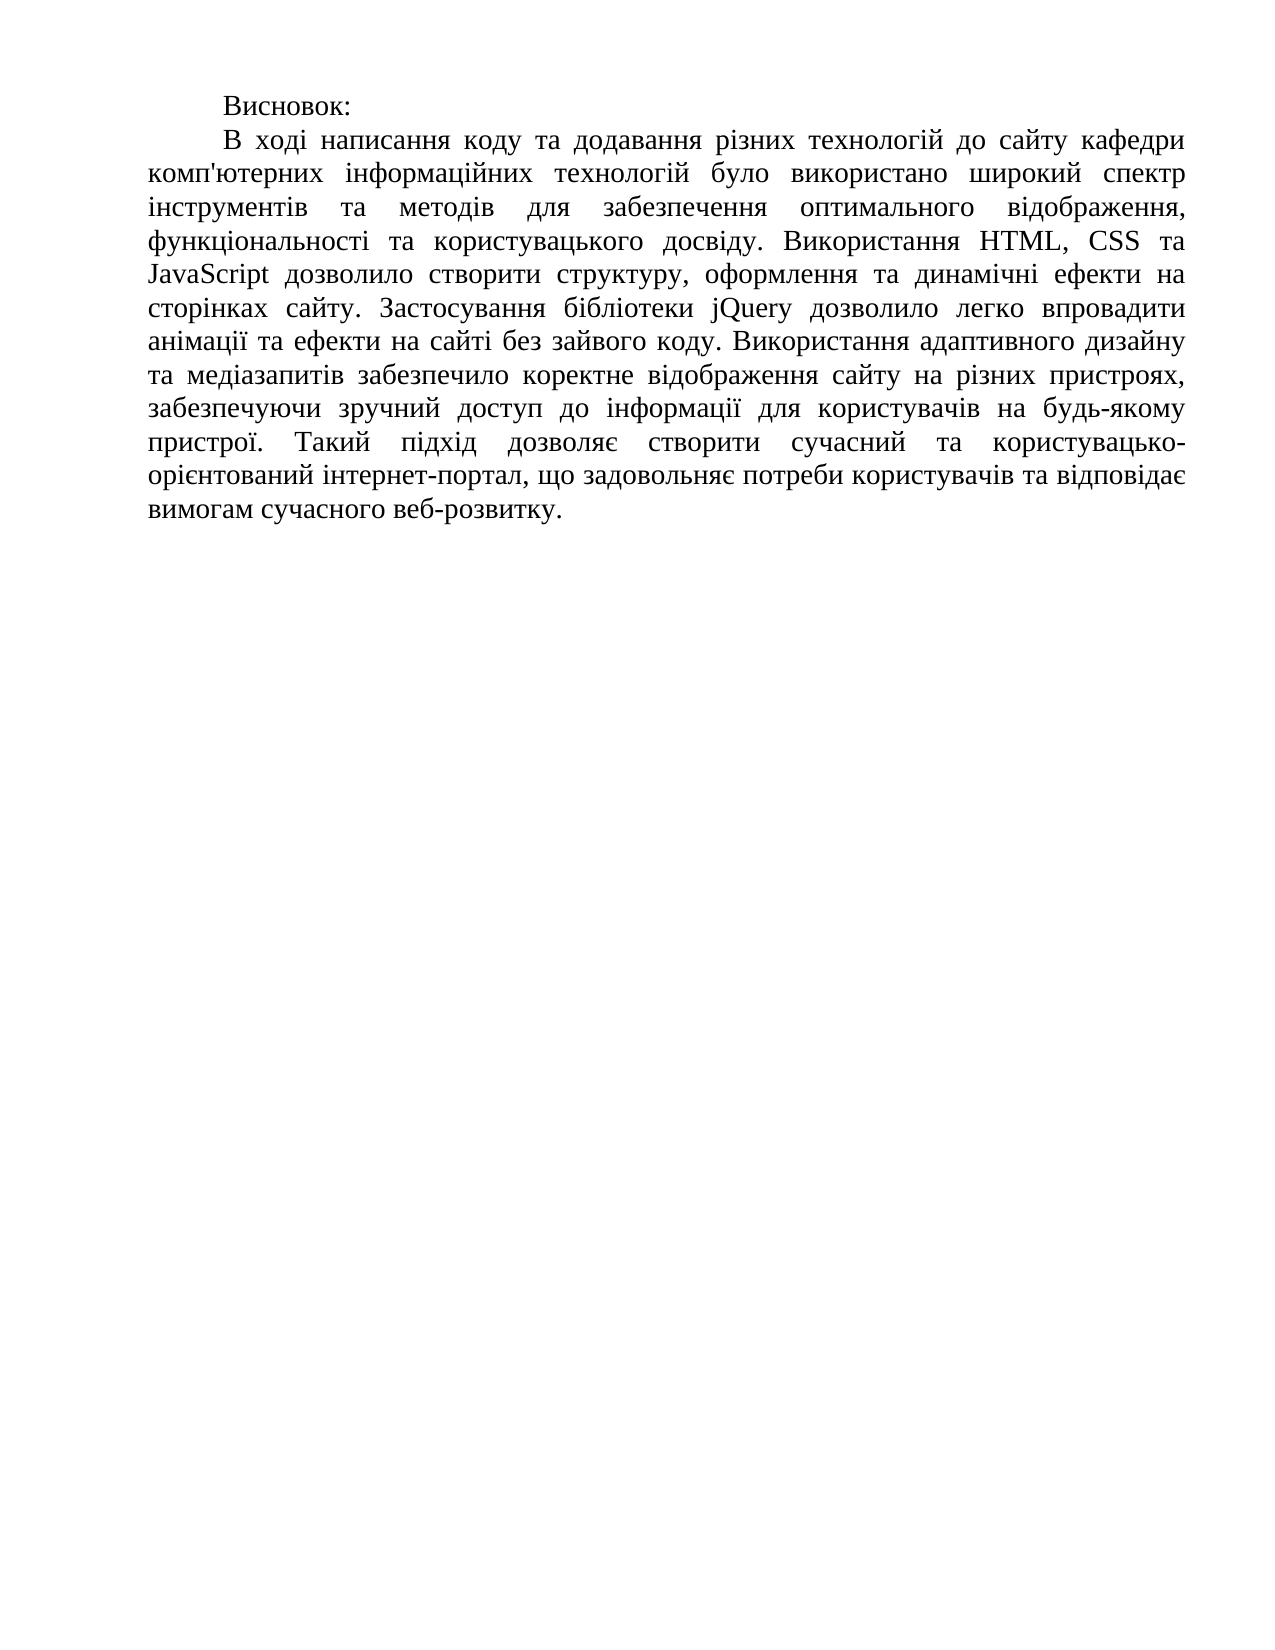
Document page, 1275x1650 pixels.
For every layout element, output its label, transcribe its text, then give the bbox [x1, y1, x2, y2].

text Висновок: [148, 88, 1186, 122]
text В ході написання коду та додавання різних технологій до сайту кафедри комп'ютерних інформаційних технологій було використано широкий спектр інструментів та методів для забезпечення оптимального відображення, функціональності та користувацького досвіду. Використання HTML, CSS та JavaScript дозволило створити структуру, оформлення та динамічні ефекти на сторінках сайту. Застосування бібліотеки jQuery дозволило легко впровадити анімації та ефекти на сайті без зайвого коду. Використання адаптивного дизайну та медіазапитів забезпечило коректне відображення сайту на різних пристроях, забезпечуючи зручний доступ до інформації для користувачів на будь-якому пристрої. Такий підхід дозволяє створити сучасний та користувацько-орієнтований інтернет-портал, що задовольняє потреби користувачів та відповідає вимогам сучасного веб-розвитку. [148, 122, 1186, 524]
